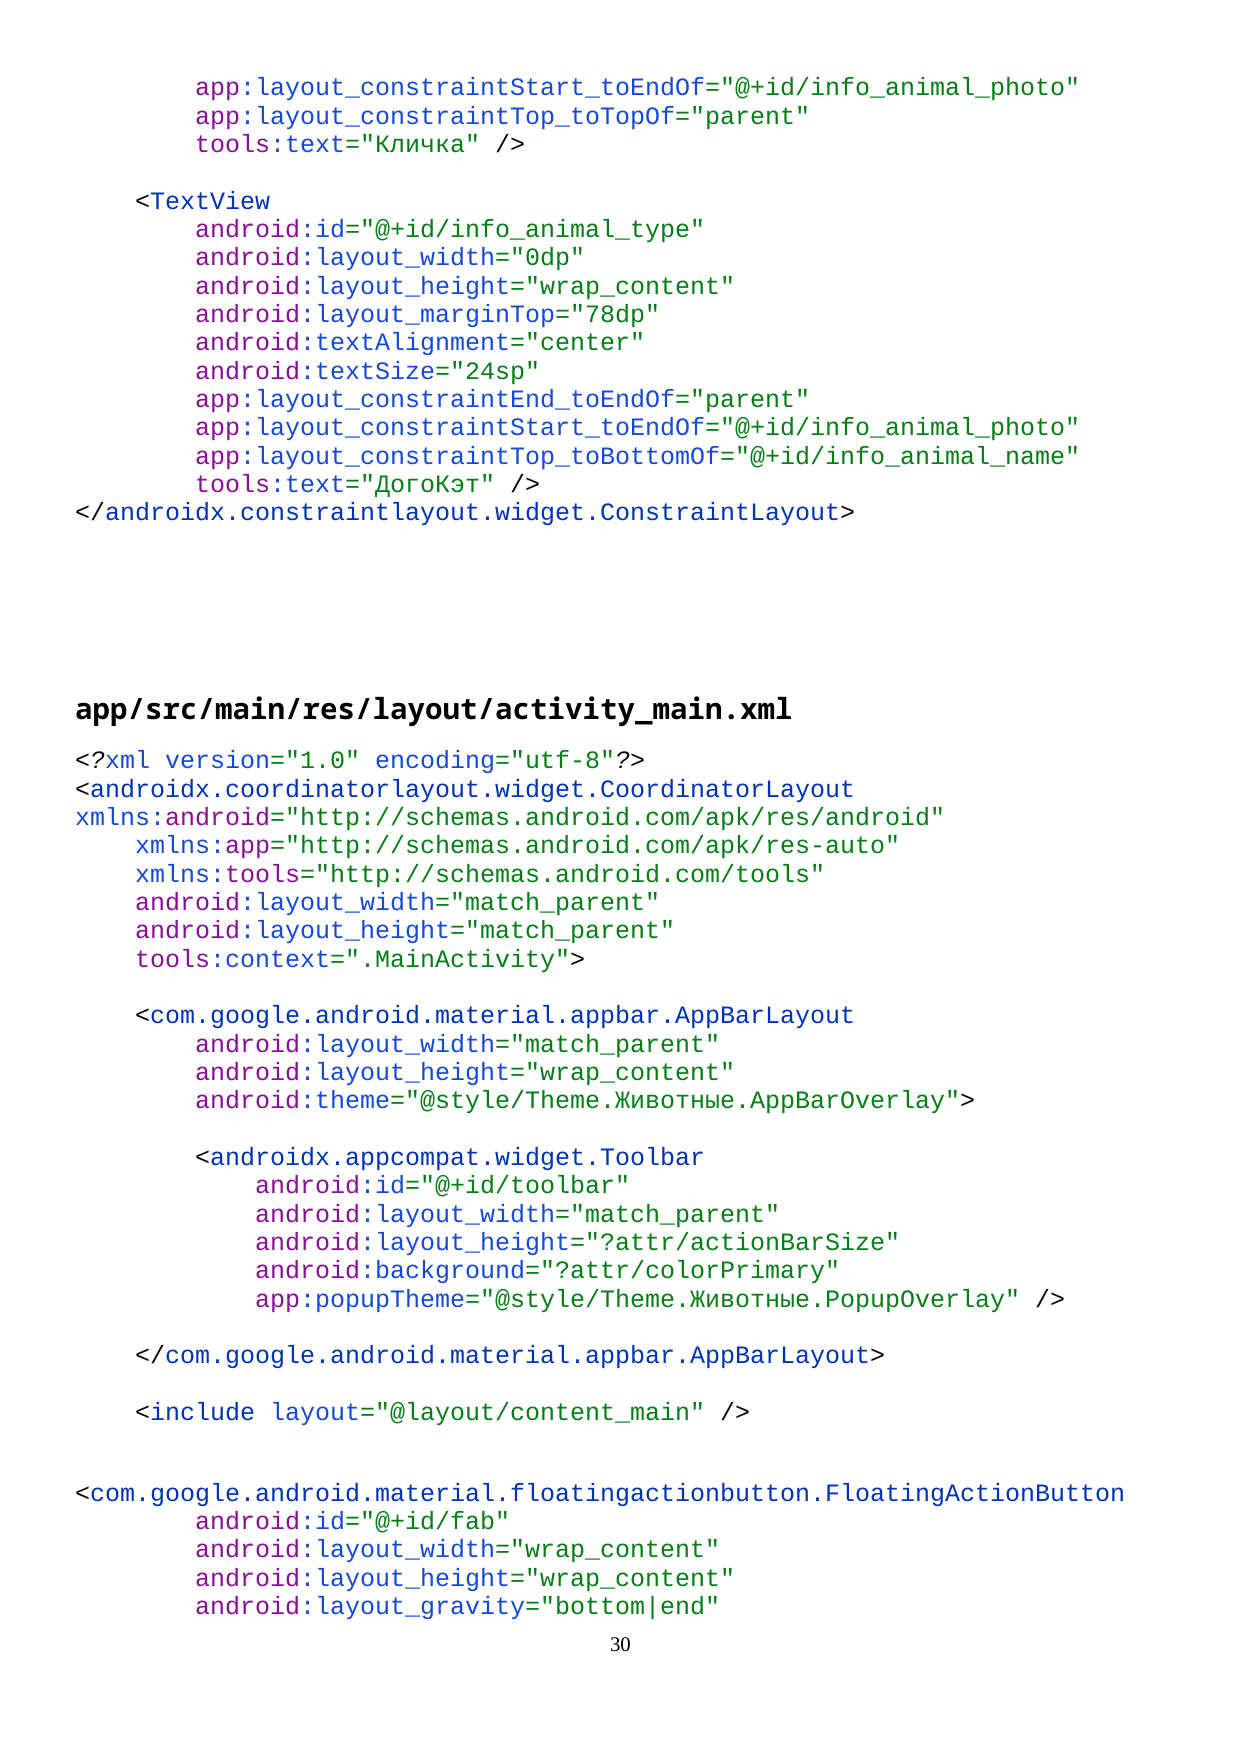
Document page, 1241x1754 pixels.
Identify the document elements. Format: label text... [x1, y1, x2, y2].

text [75, 748, 1165, 1622]
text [75, 75, 1165, 528]
text app/src/main/res/layout/activity_main.xml [75, 689, 1165, 728]
